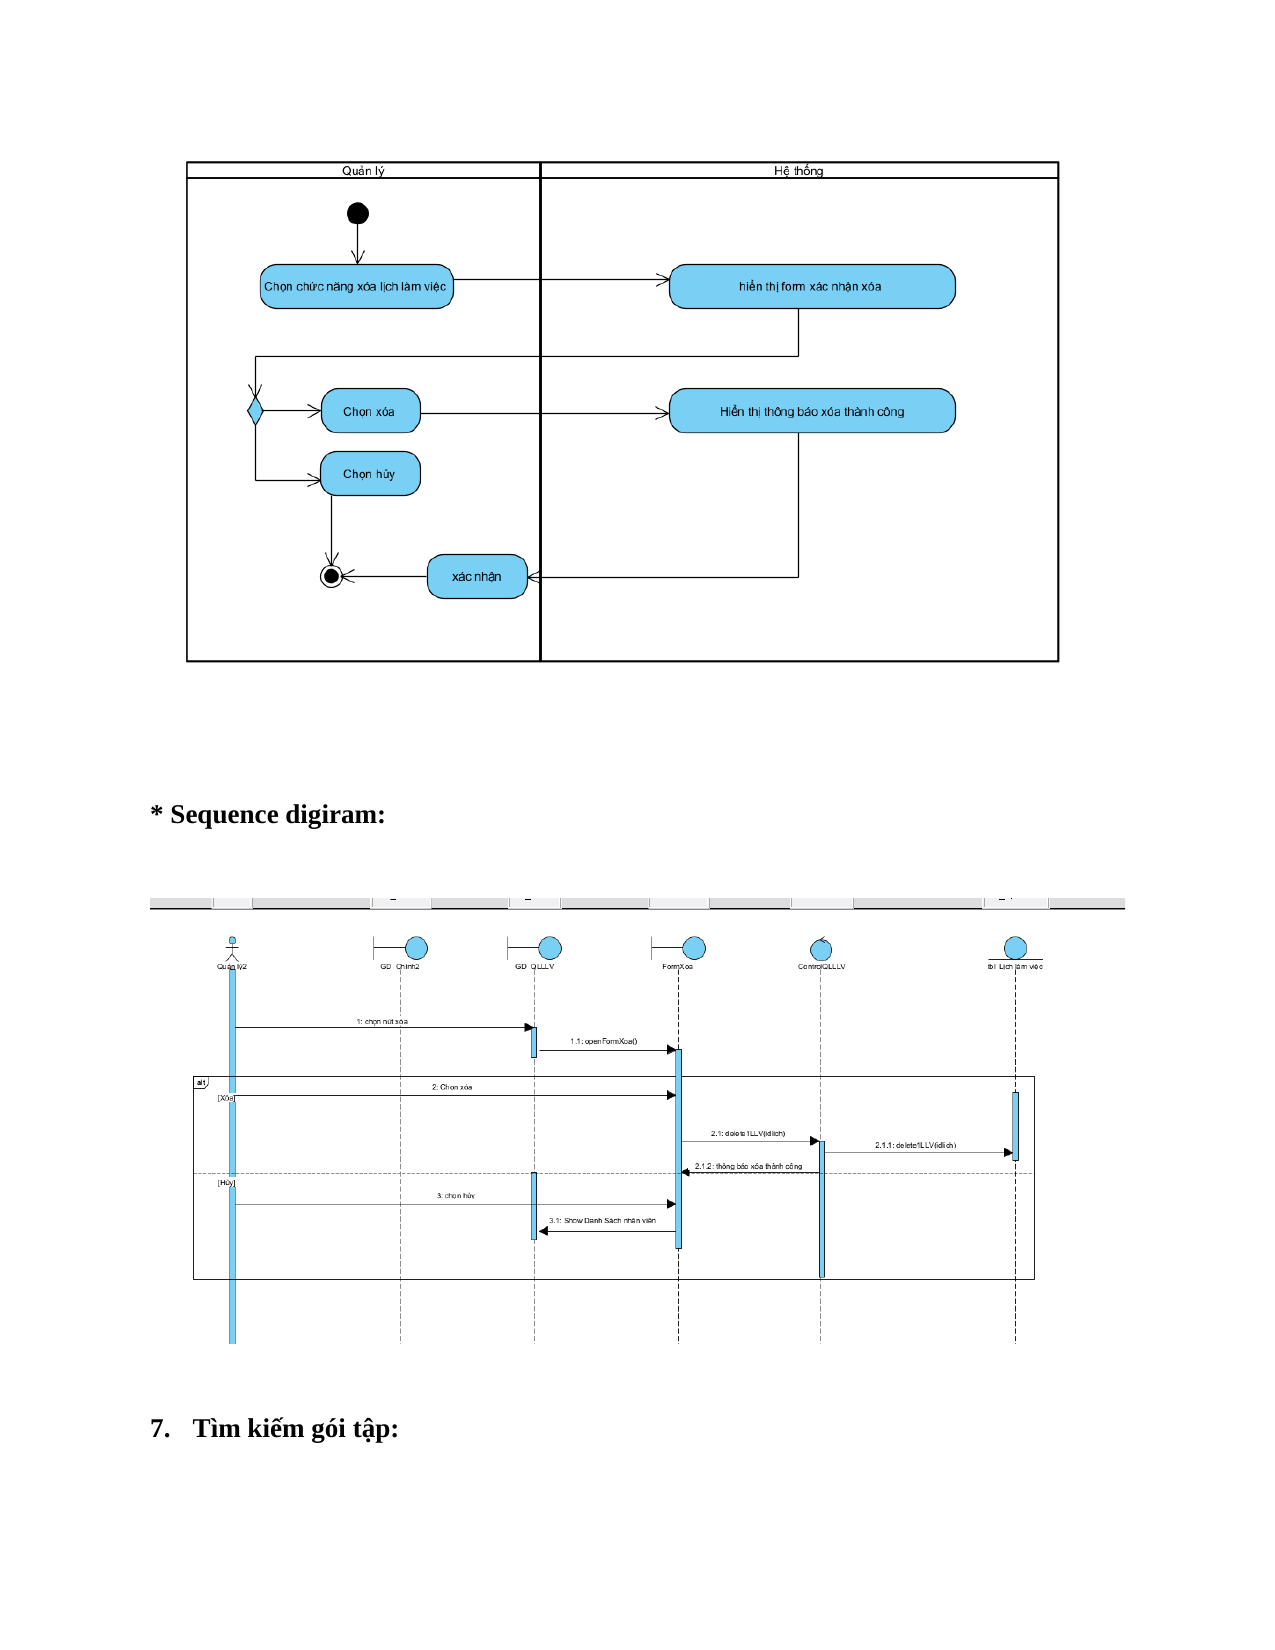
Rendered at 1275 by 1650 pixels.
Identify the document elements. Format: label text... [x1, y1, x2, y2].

list Tìm kiếm gói tập: [150, 1412, 1125, 1443]
picture [150, 898, 1125, 1344]
picture [150, 150, 1125, 730]
text * Sequence digiram: [150, 798, 1125, 830]
